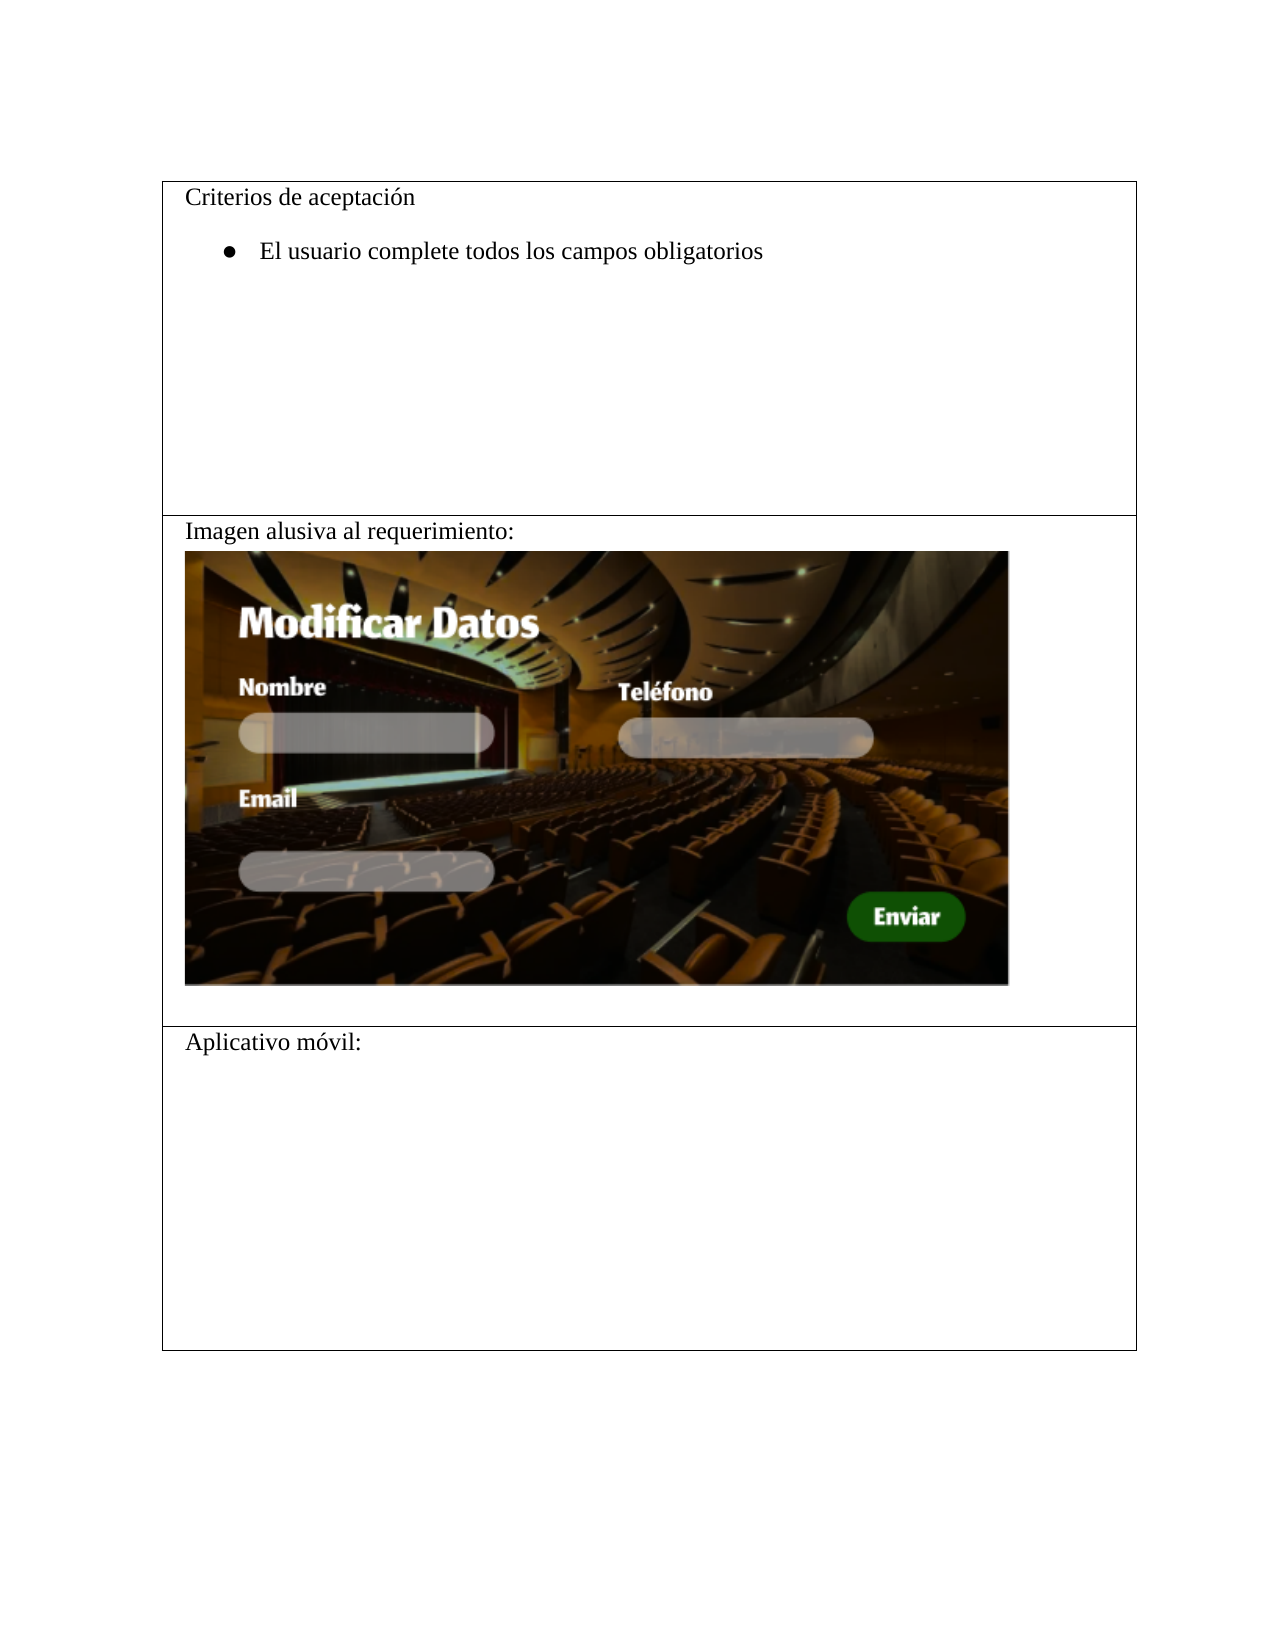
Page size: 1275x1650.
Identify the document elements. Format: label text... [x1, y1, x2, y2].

table_cell Aplicativo móvil: [163, 1027, 1136, 1349]
table_cell Imagen alusiva al requerimiento: [163, 516, 1136, 1026]
table_header Criterios de aceptación El usuario complete todos los campos obligatorios [163, 182, 1136, 515]
picture [184, 551, 1010, 986]
